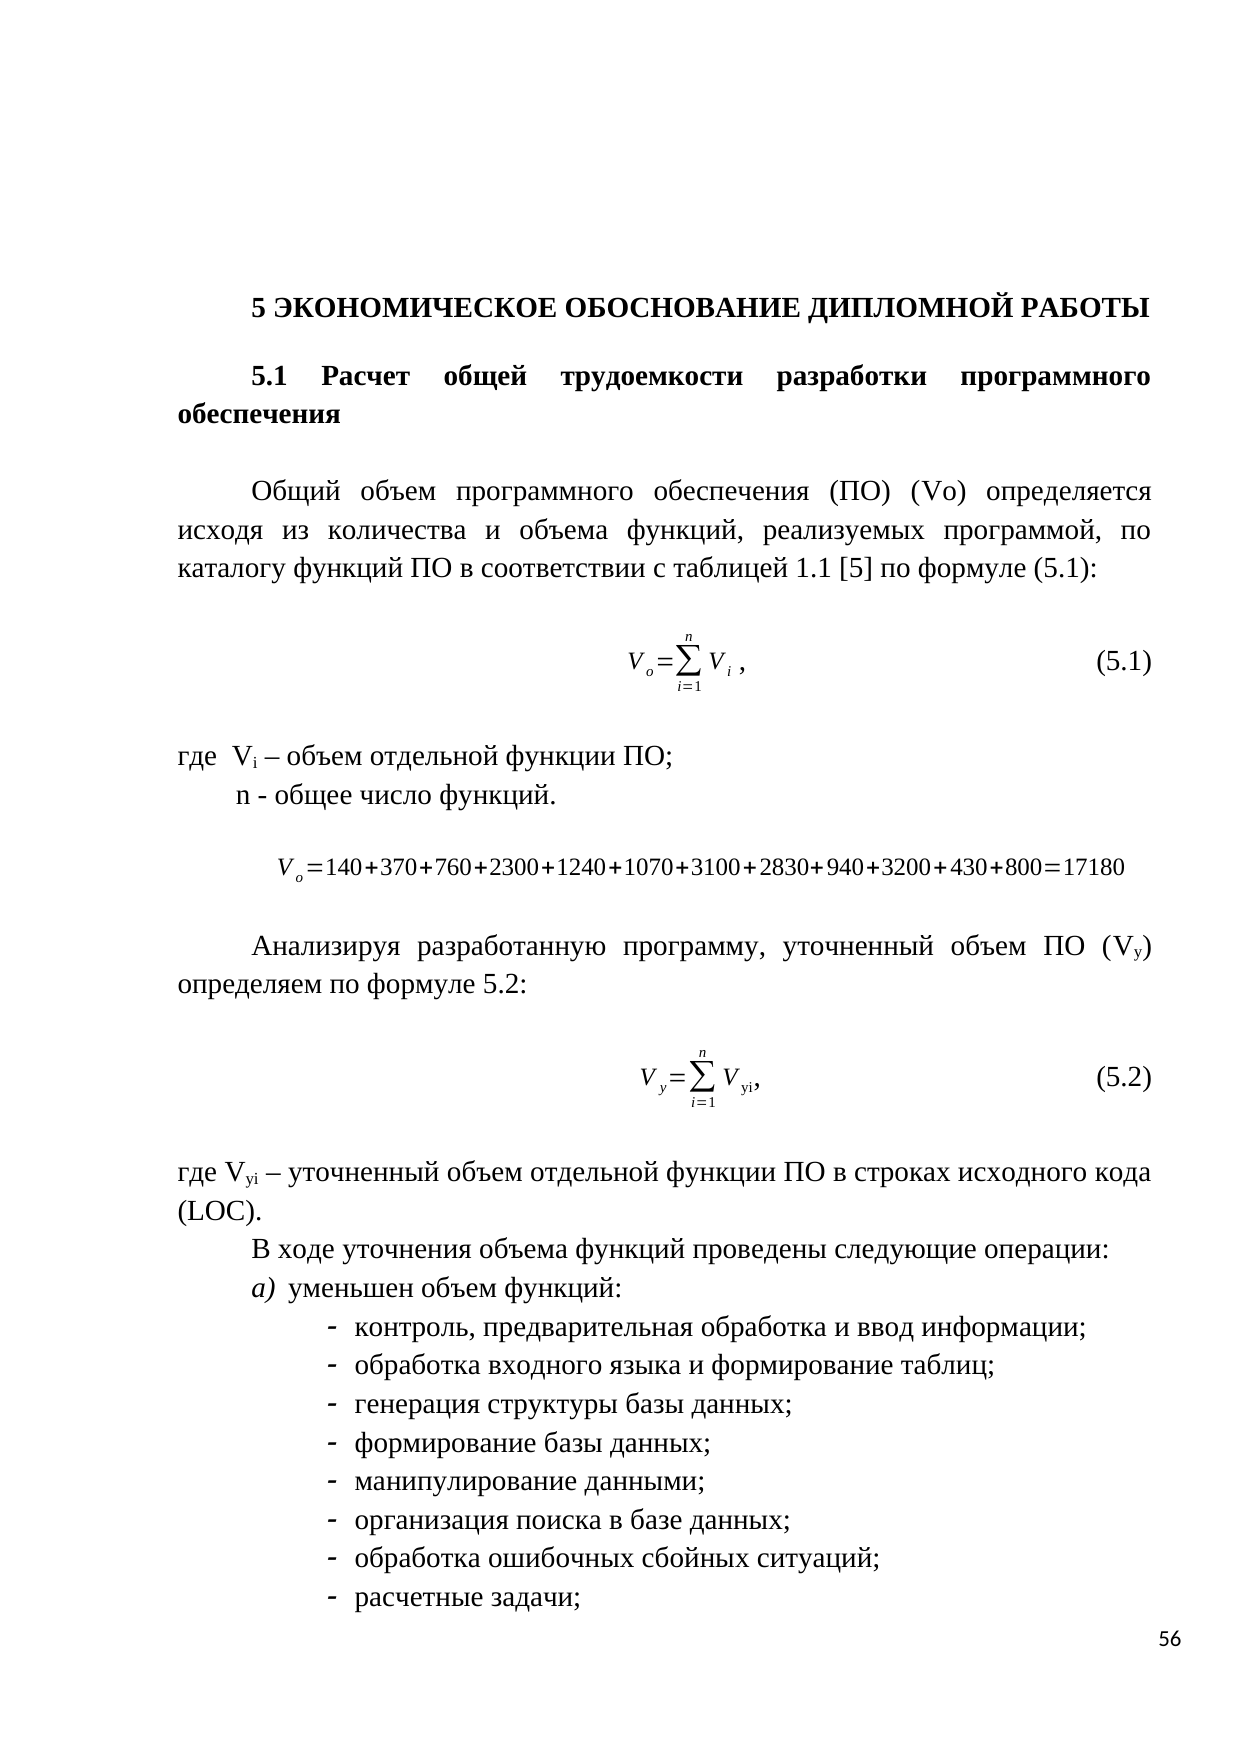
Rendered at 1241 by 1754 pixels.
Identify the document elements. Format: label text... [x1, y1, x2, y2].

list организация поиска в базе данных; [177, 1502, 1152, 1536]
text 5 ЭКОНОМИЧЕСКОЕ ОБОСНОВАНИЕ ДИПЛОМНОЙ РАБОТЫ [177, 291, 1152, 324]
text где Vyi – уточненный объем отдельной функции ПО в строках исходного кода (LOC). [177, 1154, 1152, 1227]
list уменьшен объем функций: [177, 1270, 1152, 1304]
text , (5.2) [177, 1044, 1152, 1111]
list генерация структуры базы данных; [177, 1386, 1152, 1420]
list расчетные задачи; [177, 1579, 1152, 1613]
text Общий объем программного обеспечения (ПО) (Vo) определяется исходя из количества и объема функций, реализуемых программой, по каталогу функций ПО в соответствии с таблицей 1.1 [5] по формуле (5.1): [177, 473, 1152, 584]
list манипулирование данными; [177, 1463, 1152, 1497]
text , (5.1) [177, 627, 1152, 695]
list обработка входного языка и формирование таблиц; [177, 1347, 1152, 1381]
text 5.1 Расчет общей трудоемкости разработки программного обеспечения [177, 358, 1152, 430]
text где Vi – объем отдельной функции ПО; [177, 738, 1152, 772]
text n - общее число функций. [177, 777, 1152, 810]
list обработка ошибочных сбойных ситуаций; [177, 1541, 1152, 1574]
text Анализируя разработанную программу, уточненный объем ПО (Vy) определяем по формуле 5.2: [177, 928, 1152, 1000]
text В ходе уточнения объема функций проведены следующие операции: [177, 1232, 1152, 1265]
list контроль, предварительная обработка и ввод информации; [177, 1309, 1152, 1342]
list формирование базы данных; [177, 1425, 1152, 1458]
